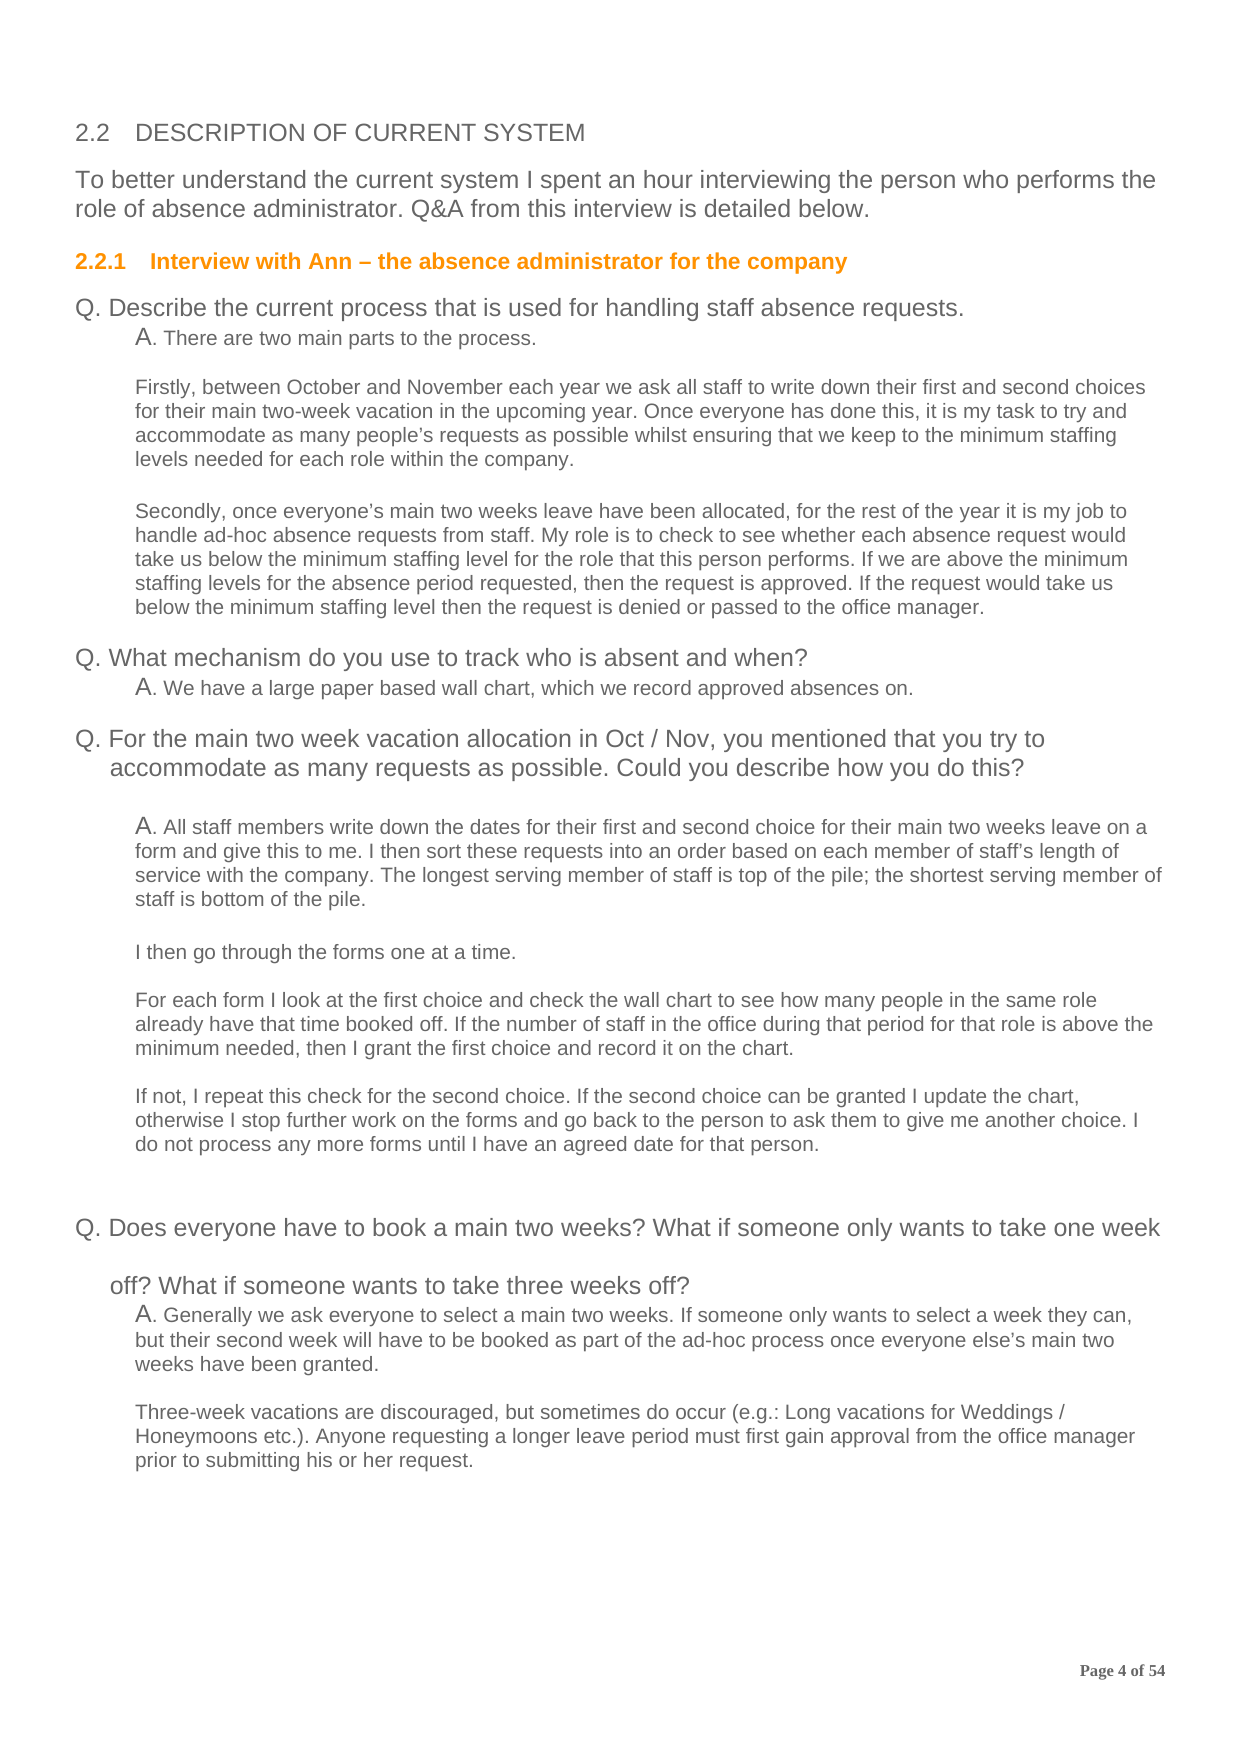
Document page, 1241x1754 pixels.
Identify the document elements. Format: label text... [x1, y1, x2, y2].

text A. Generally we ask everyone to select a main two weeks. If someone only wants to select a week they can, but their second week will have to be booked as part of the ad-hoc process once everyone else’s main two weeks have been granted. [135, 1299, 1165, 1376]
text For each form I look at the first choice and check the wall chart to see how many people in the same role already have that time booked off. If the number of staff in the office during that period for that role is above the minimum needed, then I grant the first choice and record it on the chart. [135, 988, 1165, 1060]
text Three-week vacations are discouraged, but sometimes do occur (e.g.: Long vacations for Weddings / Honeymoons etc.). Anyone requesting a longer leave period must first gain approval from the office manager prior to submitting his or her request. [135, 1400, 1165, 1472]
text If not, I repeat this check for the second choice. If the second choice can be granted I update the chart, otherwise I stop further work on the forms and go back to the person to ask them to give me another choice. I do not process any more forms until I have an agreed date for that person. [135, 1084, 1165, 1156]
text Q. Describe the current process that is used for handling staff absence requests. [75, 293, 1165, 322]
subtitle Interview with Ann – the absence administrator for the company [75, 248, 1165, 274]
text Q. What mechanism do you use to track who is absent and when? [75, 643, 1165, 672]
text A. We have a large paper based wall chart, which we record approved absences on. [135, 672, 1165, 700]
text A. All staff members write down the dates for their first and second choice for their main two weeks leave on a form and give this to me. I then sort these requests into an order based on each member of staff’s length of service with the company. The longest serving member of staff is top of the pile; the shortest serving member of staff is bottom of the pile. [135, 811, 1165, 911]
text Secondly, once everyone’s main two weeks leave have been allocated, for the rest of the year it is my job to handle ad-hoc absence requests from staff. My role is to check to see whether each absence request would take us below the minimum staffing level for the role that this person performs. If we are above the minimum staffing levels for the absence period requested, then the request is approved. If the request would take us below the minimum staffing level then the request is denied or passed to the office manager. [135, 499, 1165, 619]
text To better understand the current system I spent an hour interviewing the person who performs the role of absence administrator. Q&A from this interview is detailed below. [75, 166, 1165, 223]
text Q. Does everyone have to book a main two weeks? What if someone only wants to take one week off? What if someone wants to take three weeks off? [75, 1213, 1165, 1299]
subtitle Description of current system [75, 118, 1165, 147]
text Q. For the main two week vacation allocation in Oct / Nov, you mentioned that you try to accommodate as many requests as possible. Could you describe how you do this? [75, 724, 1165, 811]
text A. There are two main parts to the process. Firstly, between October and November each year we ask all staff to write down their first and second choices for their main two-week vacation in the upcoming year. Once everyone has done this, it is my task to try and accommodate as many people’s requests as possible whilst ensuring that we keep to the minimum staffing levels needed for each role within the company. [135, 322, 1165, 470]
text I then go through the forms one at a time. [135, 940, 1165, 964]
